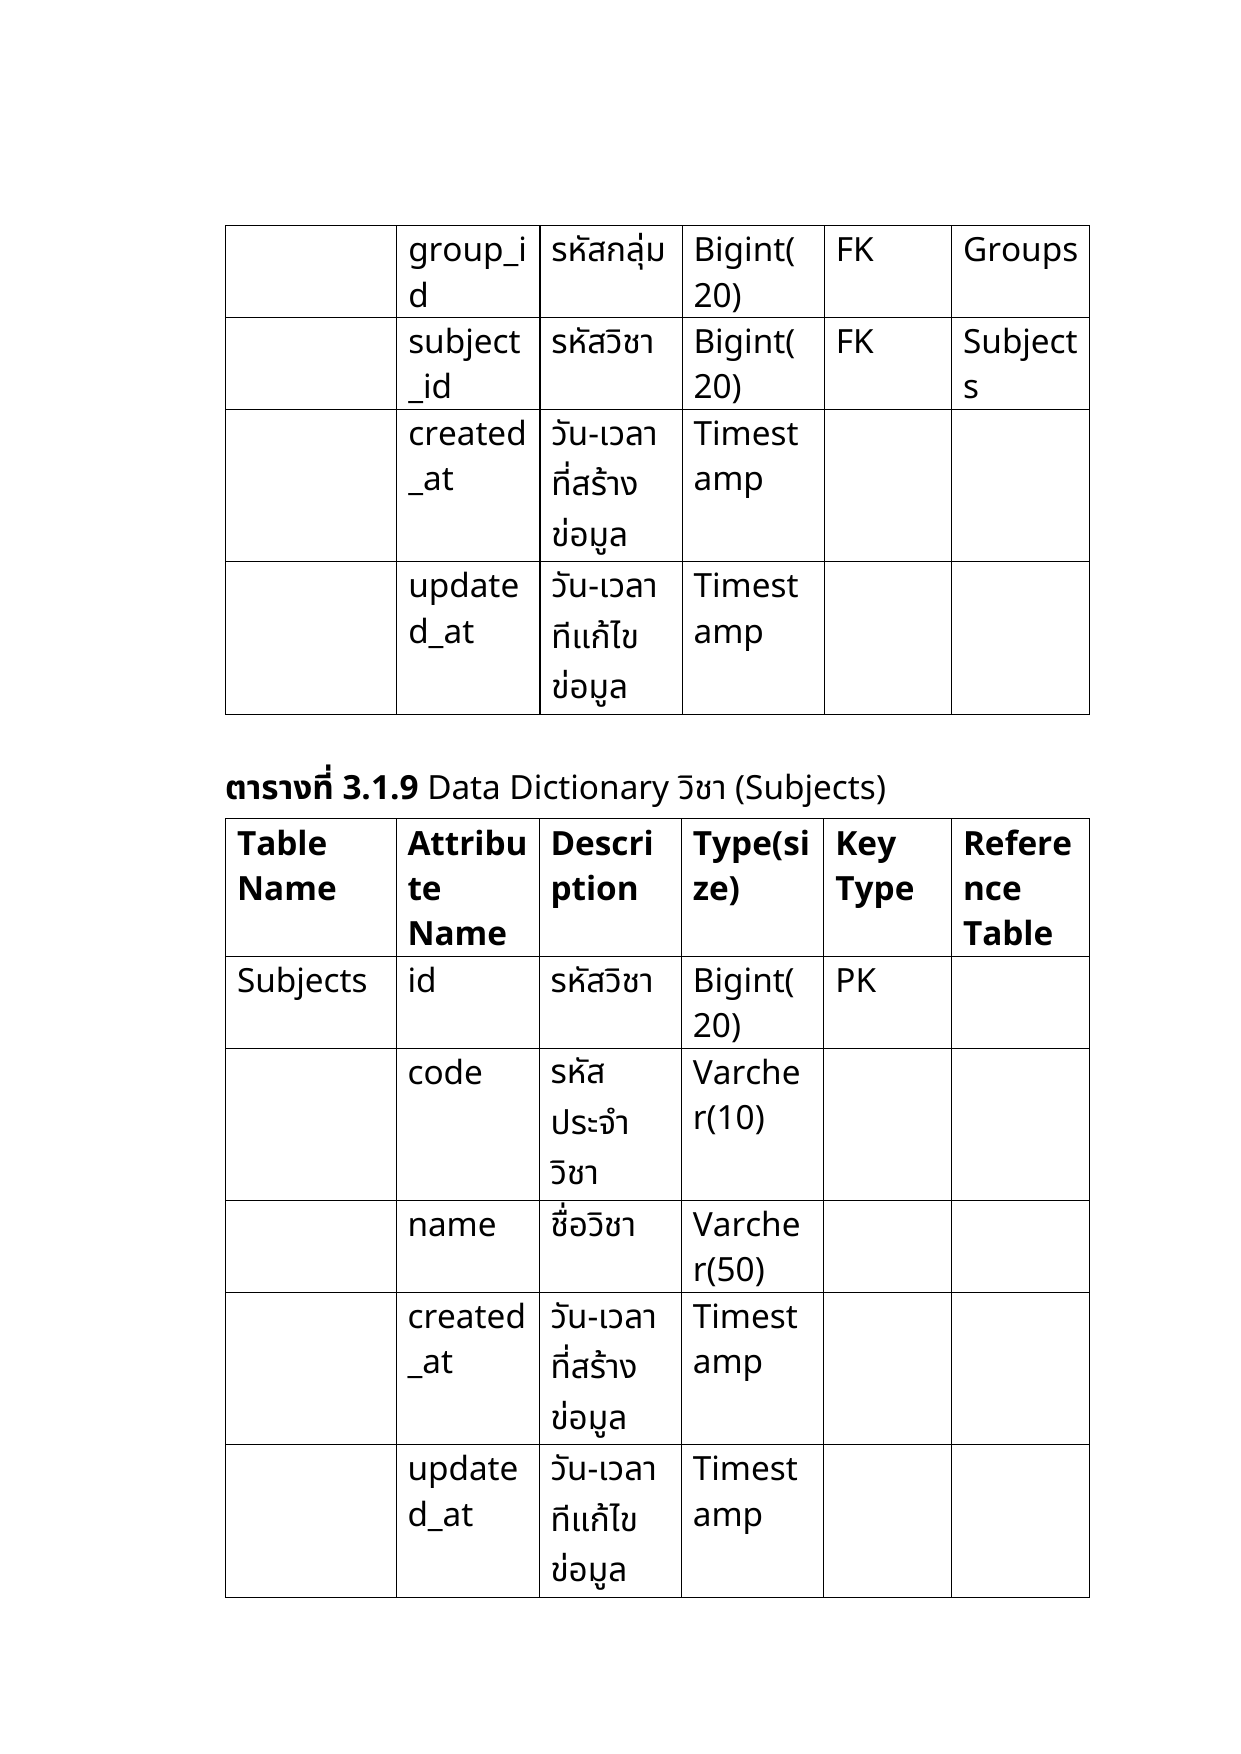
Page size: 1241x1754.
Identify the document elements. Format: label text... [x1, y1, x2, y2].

table_cell PK [824, 957, 951, 1047]
table_cell [952, 410, 1089, 561]
table_cell updated_at [397, 562, 539, 714]
table_cell FK [825, 318, 951, 409]
table_cell [226, 1445, 396, 1597]
table_header Table Name [226, 819, 396, 956]
table_cell วัน-เวลาที่สร้างข่อมูล [541, 410, 682, 561]
table_cell Subjects [226, 957, 396, 1047]
table_cell [952, 562, 1089, 714]
table_cell [824, 1201, 951, 1292]
table_cell [226, 1293, 396, 1444]
table_cell วัน-เวลาที่สร้างข่อมูล [540, 1293, 681, 1444]
table_cell [226, 226, 396, 317]
table_cell updated_at [397, 1445, 539, 1597]
table_cell Varcher(10) [682, 1049, 823, 1200]
table_header Description [540, 819, 681, 956]
table_cell Bigint(20) [683, 226, 824, 317]
table_cell [824, 1293, 951, 1444]
table_cell [952, 1293, 1089, 1444]
table_cell รหัสวิชา [541, 318, 682, 409]
table_cell Bigint(20) [683, 318, 824, 409]
table_cell [226, 318, 396, 409]
table_cell [824, 1049, 951, 1200]
table_cell รหัสกลุ่ม [541, 226, 682, 317]
table_header Attribute Name [397, 819, 539, 956]
table_cell Timestamp [682, 1445, 823, 1597]
table_cell [226, 562, 396, 714]
table_cell Timestamp [683, 562, 824, 714]
table_cell [825, 562, 951, 714]
table_cell Timestamp [683, 410, 824, 561]
table_cell [226, 410, 396, 561]
table_cell รหัสประจำวิชา [540, 1049, 681, 1200]
table_header Type(size) [682, 819, 823, 956]
table_cell group_id [397, 226, 539, 317]
table_cell [825, 410, 951, 561]
table_cell [952, 1445, 1089, 1597]
table_cell [824, 1445, 951, 1597]
table_cell วัน-เวลาทีแก้ไขข่อมูล [540, 1445, 681, 1597]
table_cell created_at [397, 1293, 539, 1444]
table_cell [226, 1201, 396, 1292]
text ตารางที่ 3.1.9 Data Dictionary วิชา (Subjects) [225, 764, 1090, 814]
table_header Reference Table [952, 819, 1089, 956]
table_cell [952, 1201, 1089, 1292]
table_cell name [397, 1201, 539, 1292]
table_cell [226, 1049, 396, 1200]
table_cell Varcher(50) [682, 1201, 823, 1292]
table_cell FK [825, 226, 951, 317]
table_cell [952, 957, 1089, 1047]
table_cell subject_id [397, 318, 539, 409]
table_cell [952, 1049, 1089, 1200]
table_cell Timestamp [682, 1293, 823, 1444]
table_cell id [397, 957, 539, 1047]
table_cell Groups [952, 226, 1089, 317]
table_cell รหัสวิชา [540, 957, 681, 1047]
table_header Key Type [824, 819, 951, 956]
table_cell Bigint(20) [682, 957, 823, 1047]
table_cell code [397, 1049, 539, 1200]
table_cell วัน-เวลาทีแก้ไขข่อมูล [541, 562, 682, 714]
table_cell created_at [397, 410, 539, 561]
table_cell ชื่อวิชา [540, 1201, 681, 1292]
table_cell Subjects [952, 318, 1089, 409]
